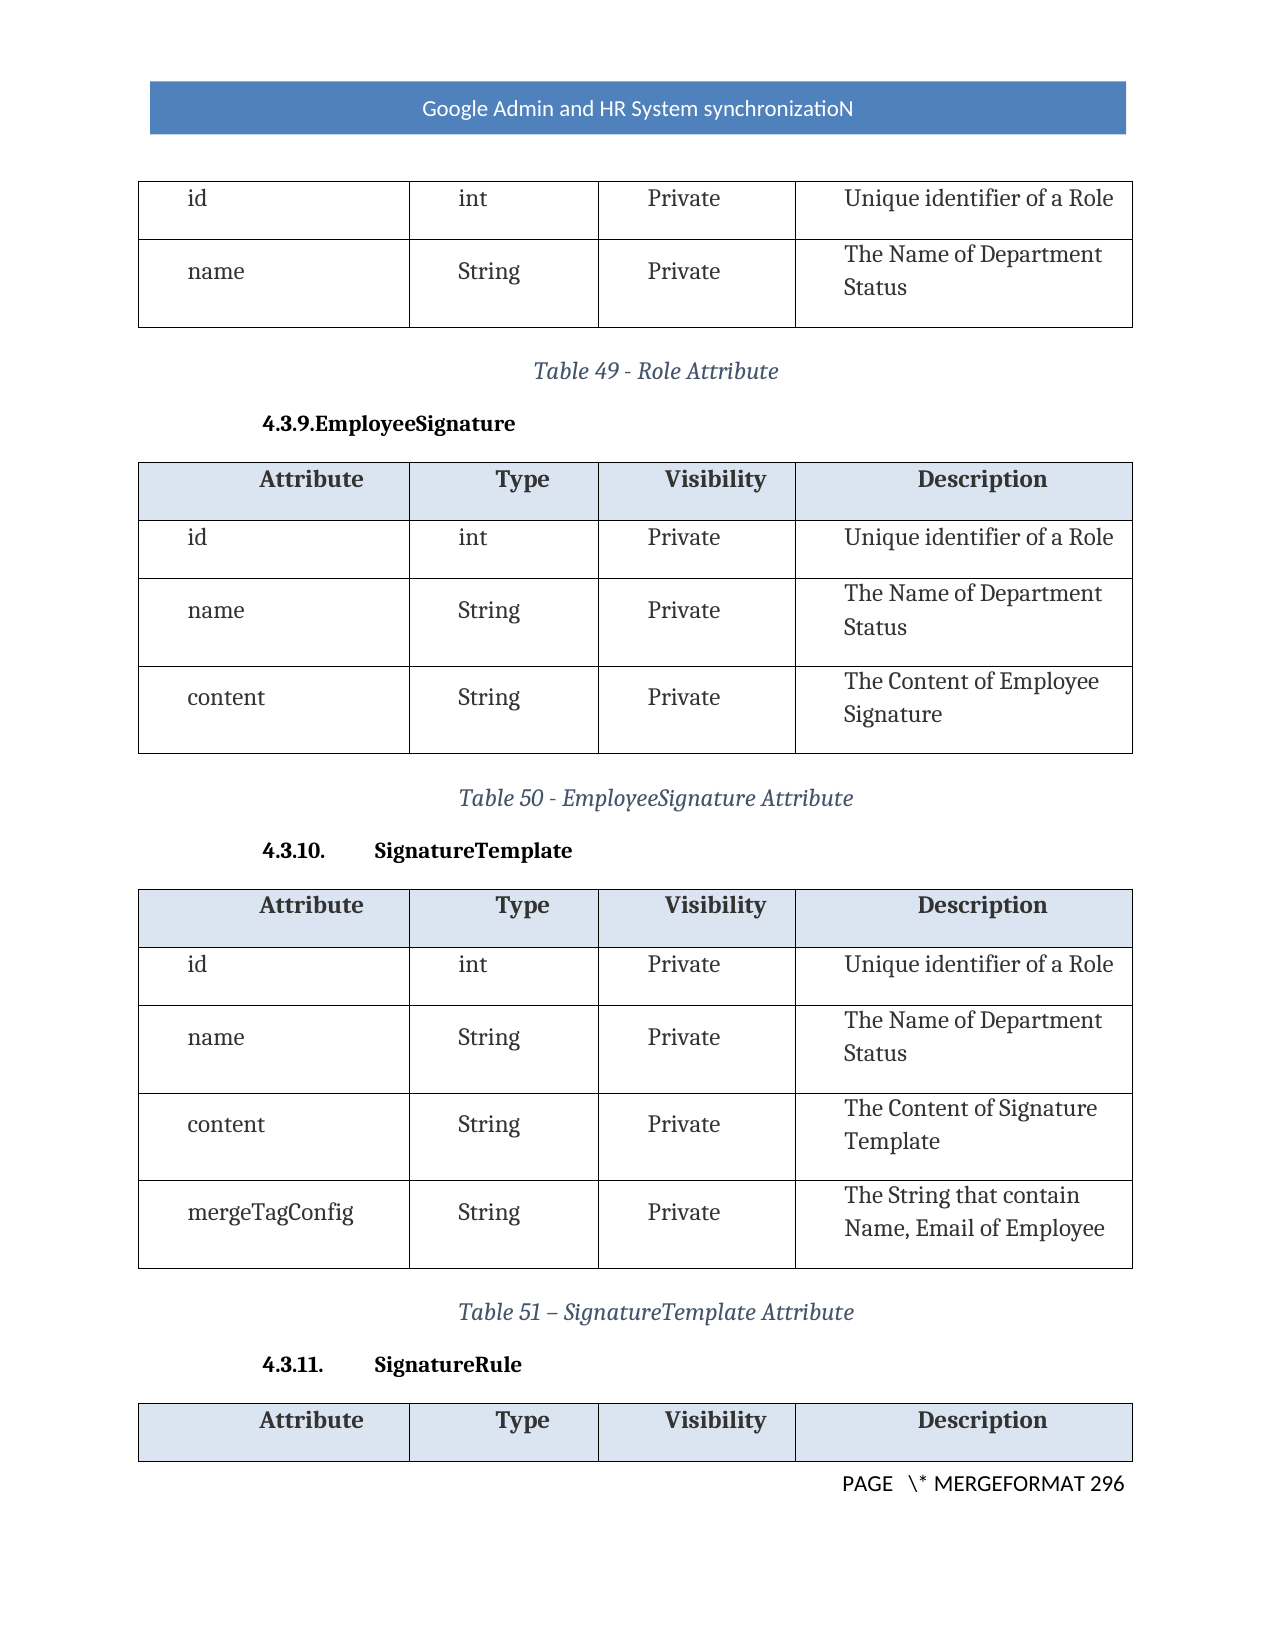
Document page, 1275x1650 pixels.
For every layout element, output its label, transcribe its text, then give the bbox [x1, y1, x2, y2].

table_cell String [410, 1006, 598, 1093]
table_cell Unique identifier of a Role [796, 948, 1132, 1005]
table_header Type [410, 1404, 598, 1461]
table_cell mergeTagConfig [139, 1181, 409, 1268]
table_cell name [139, 579, 409, 666]
table_cell Unique identifier of a Role [796, 182, 1132, 239]
table_cell String [410, 1094, 598, 1180]
table_header Type [410, 890, 598, 947]
table_header Visibility [599, 463, 795, 520]
table_cell id [139, 948, 409, 1005]
table_cell content [139, 667, 409, 753]
table_cell id [139, 521, 409, 578]
table_header Type [410, 463, 598, 520]
table_cell The Name of Department Status [796, 240, 1132, 327]
table_cell The String that contain Name, Email of Employee [796, 1181, 1132, 1268]
table_cell String [410, 579, 598, 666]
table_cell name [139, 1006, 409, 1093]
table_cell id [139, 182, 409, 239]
table_cell The Name of Department Status [796, 1006, 1132, 1093]
table_header Description [796, 1404, 1132, 1461]
table_cell The Name of Department Status [796, 579, 1132, 666]
table_cell Private [599, 579, 795, 666]
table_cell content [139, 1094, 409, 1180]
table_cell Private [599, 1006, 795, 1093]
table_cell String [410, 240, 598, 327]
table_header Attribute [139, 890, 409, 947]
table_header Description [796, 463, 1132, 520]
table_header Description [796, 890, 1132, 947]
table_cell name [139, 240, 409, 327]
subtitle SignatureRule [262, 1352, 1125, 1378]
table_cell int [410, 521, 598, 578]
table_cell The Content of Signature Template [796, 1094, 1132, 1180]
table_cell Unique identifier of a Role [796, 521, 1132, 578]
table_header Attribute [139, 463, 409, 520]
subtitle EmployeeSignature [262, 411, 1125, 437]
table_cell String [410, 1181, 598, 1268]
table_cell The Content of Employee Signature [796, 667, 1132, 753]
table_cell int [410, 182, 598, 239]
table_cell int [410, 948, 598, 1005]
table_cell Private [599, 667, 795, 753]
table_header Visibility [599, 1404, 795, 1461]
table_header Attribute [139, 1404, 409, 1461]
table_cell String [410, 667, 598, 753]
table_cell Private [599, 182, 795, 239]
table_cell Private [599, 948, 795, 1005]
table_cell Private [599, 521, 795, 578]
table_cell Private [599, 1094, 795, 1180]
table_cell Private [599, 240, 795, 327]
table_header Visibility [599, 890, 795, 947]
subtitle SignatureTemplate [262, 837, 1125, 864]
table_cell Private [599, 1181, 795, 1268]
